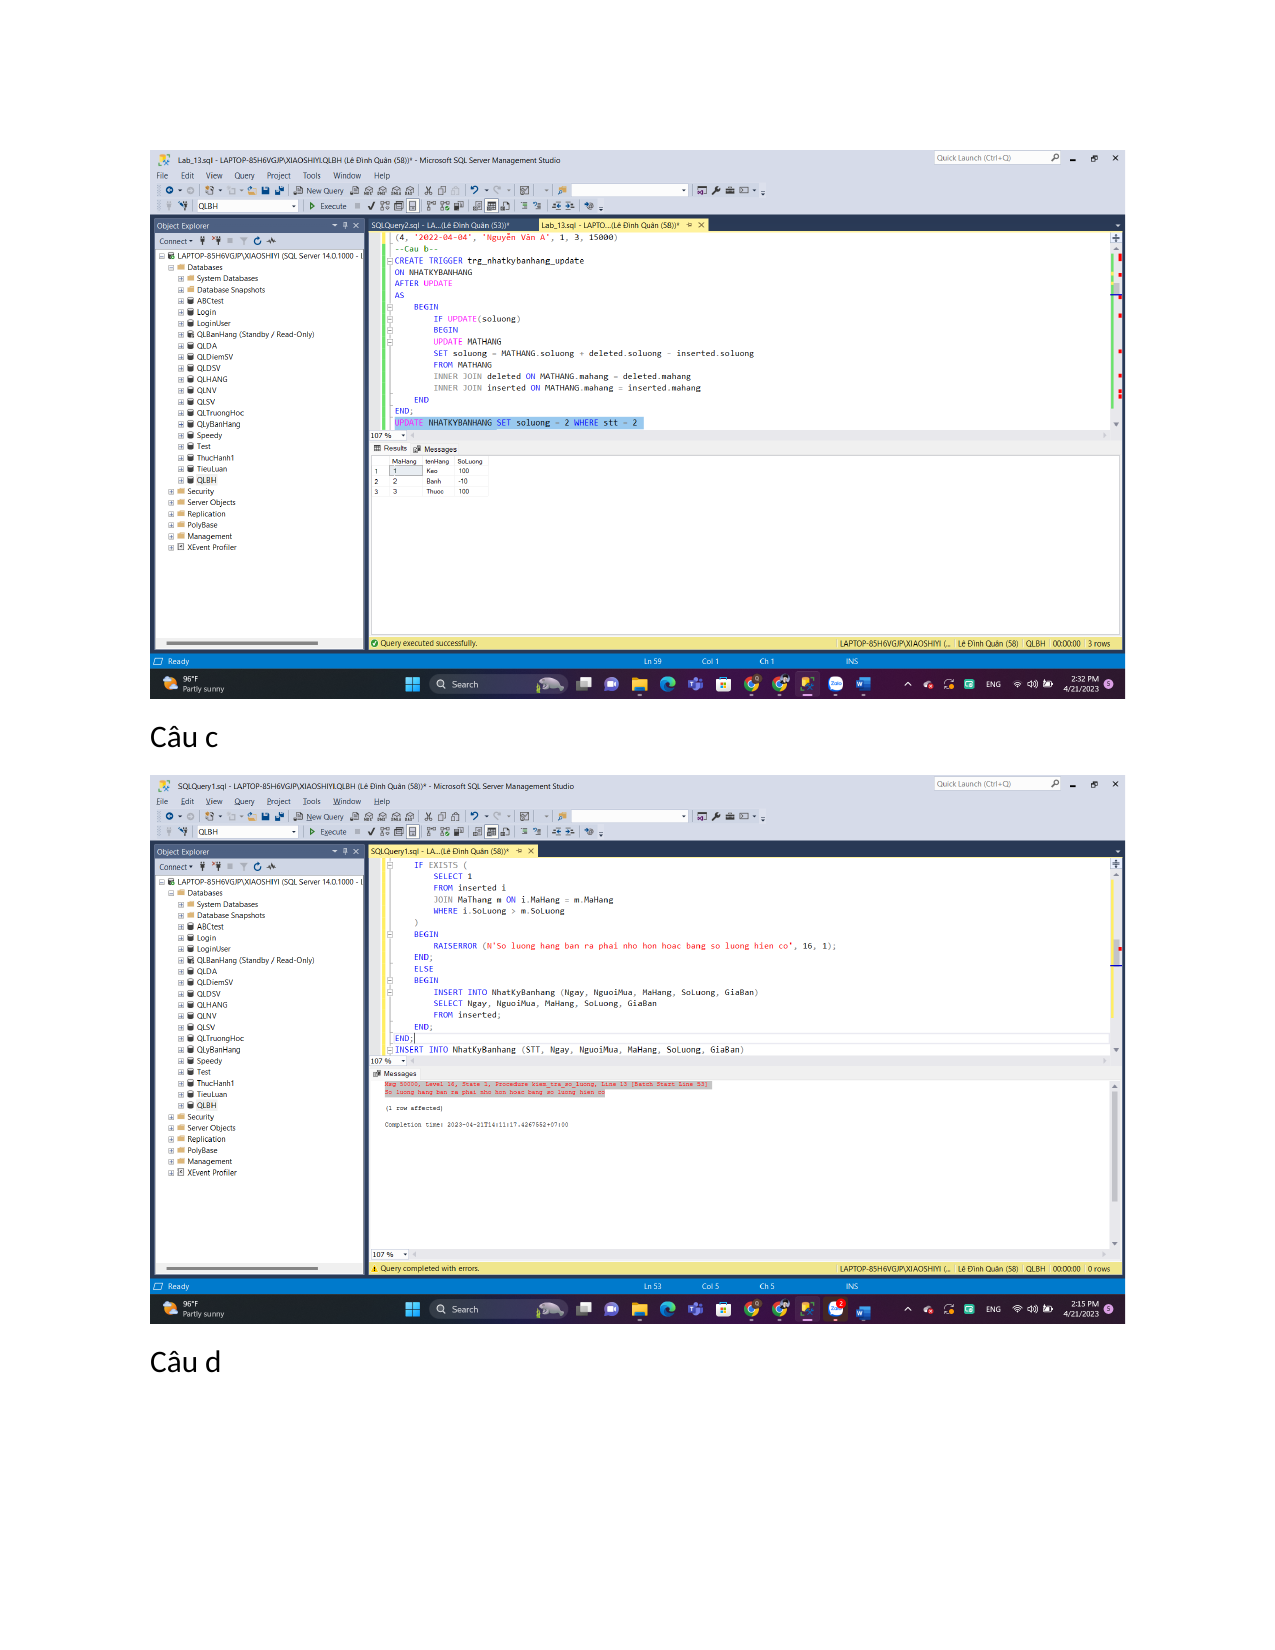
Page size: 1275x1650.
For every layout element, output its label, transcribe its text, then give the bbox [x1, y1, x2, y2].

picture [150, 150, 1125, 699]
text Câu d [150, 1342, 1125, 1381]
text Câu c [150, 717, 1125, 755]
picture [150, 775, 1125, 1324]
